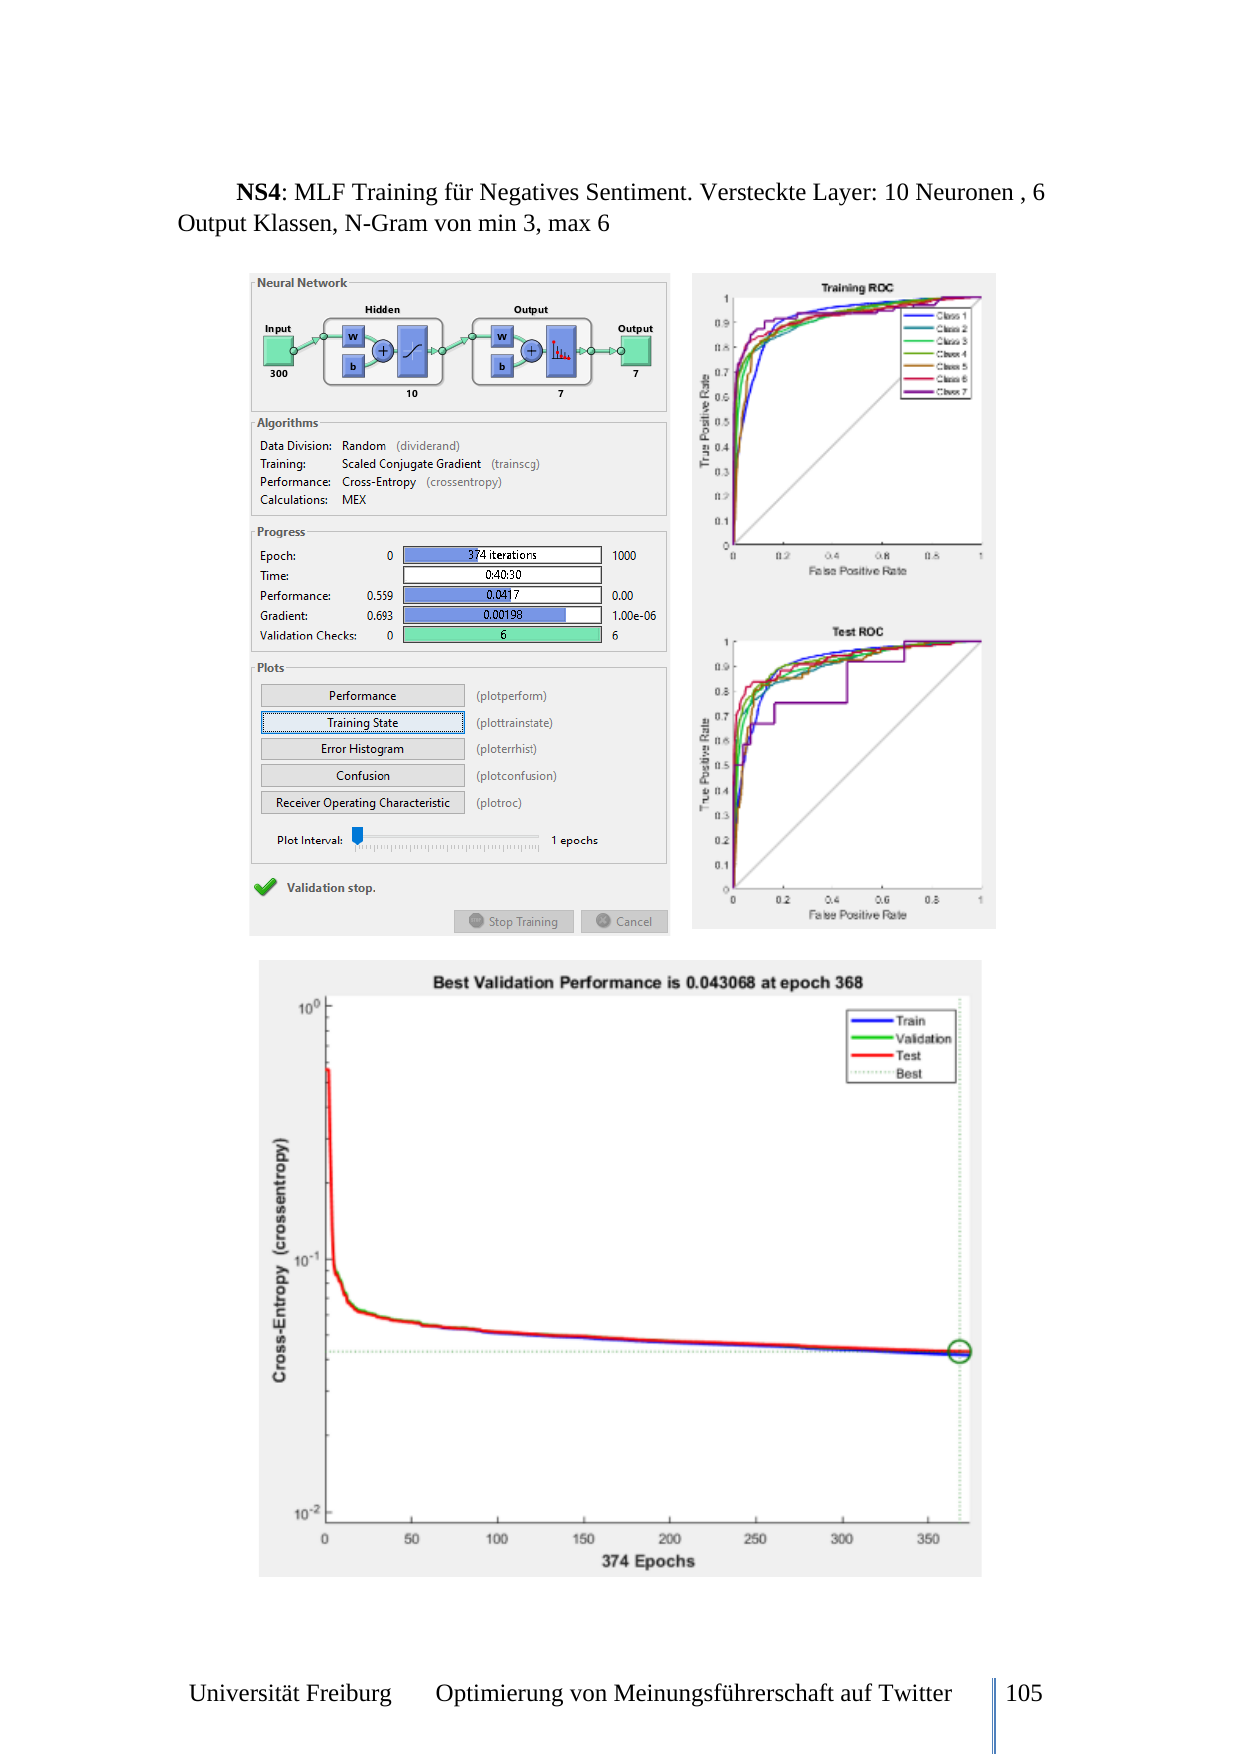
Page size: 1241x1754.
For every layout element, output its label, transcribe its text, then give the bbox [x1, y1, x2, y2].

picture [692, 273, 996, 929]
picture [258, 960, 982, 1577]
picture [249, 273, 671, 936]
text NS4: MLF Training für Negatives Sentiment. Versteckte Layer: 10 Neuronen , 6 Output Klassen, N-Gram von min 3, max 6 [177, 177, 1063, 237]
